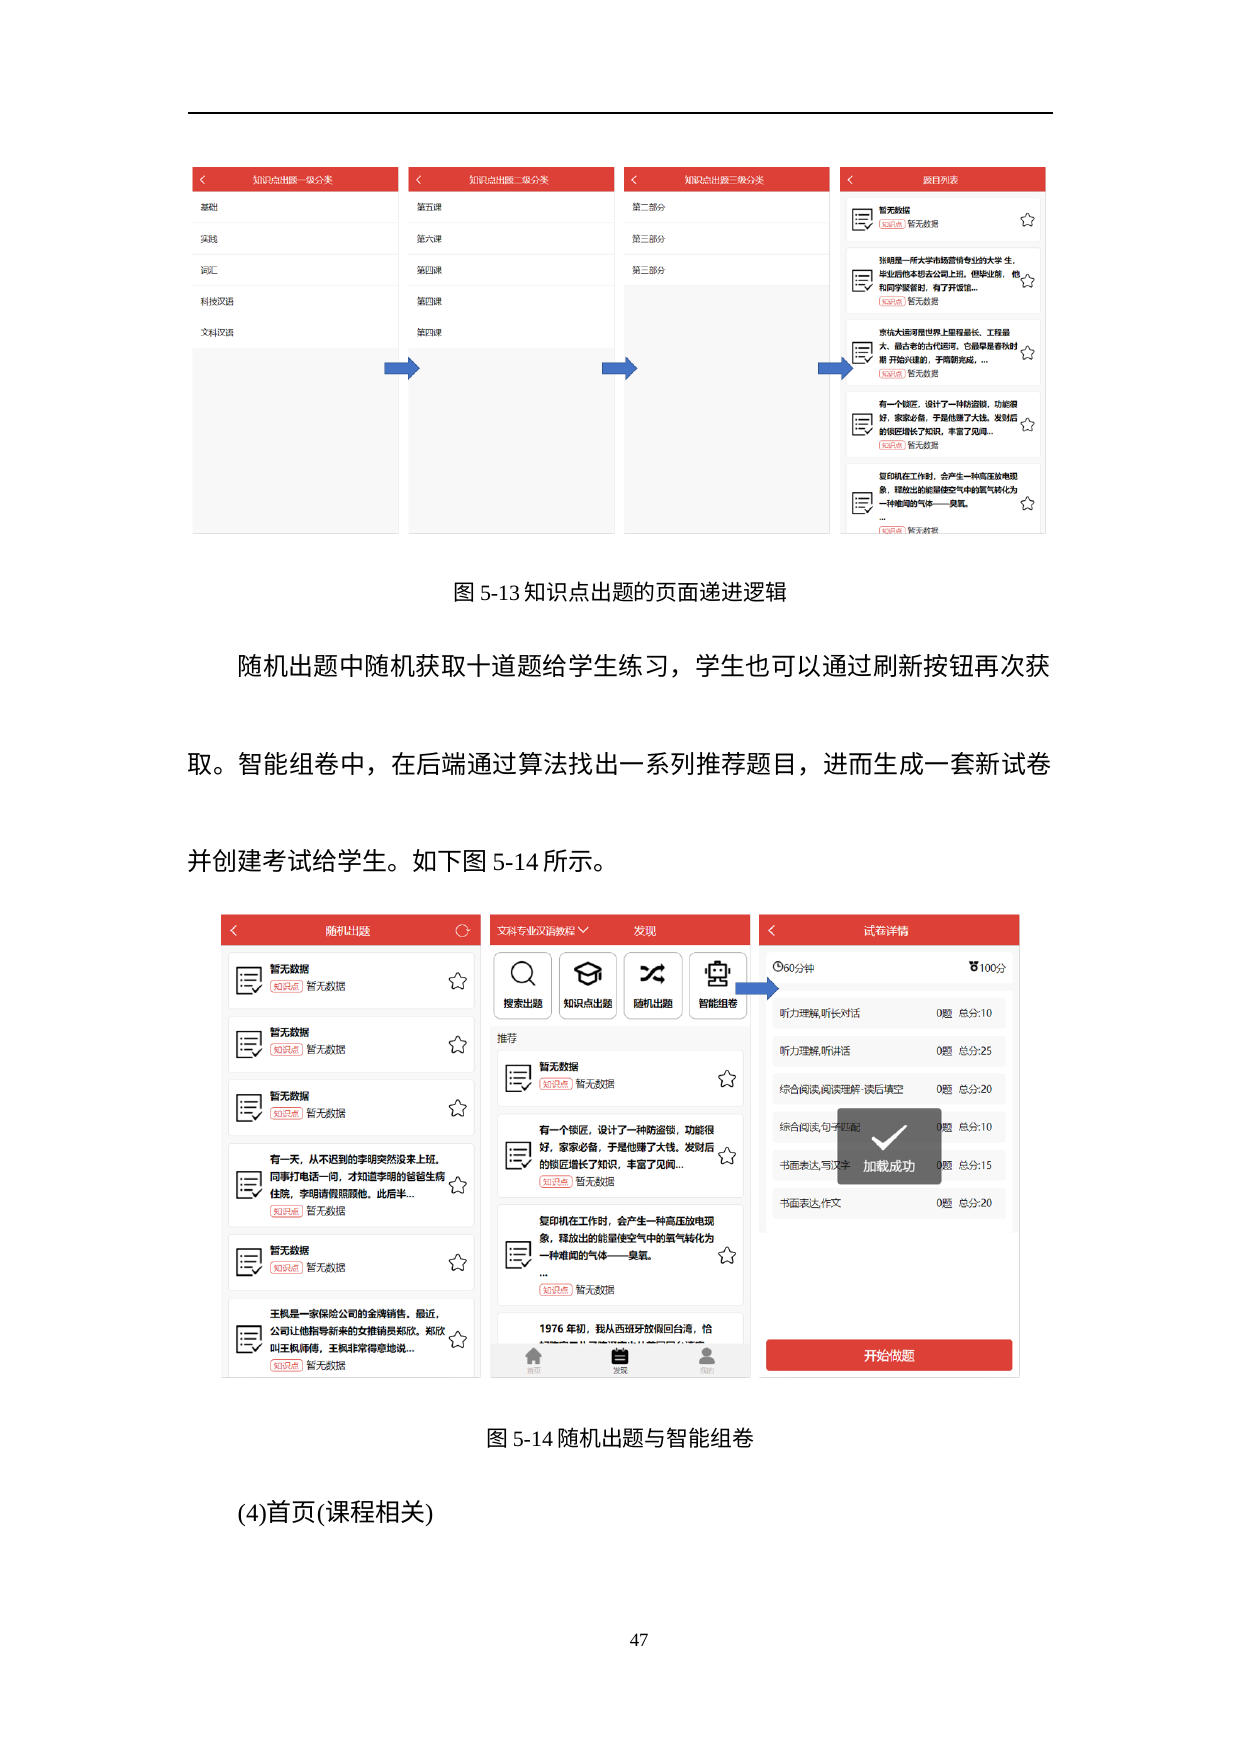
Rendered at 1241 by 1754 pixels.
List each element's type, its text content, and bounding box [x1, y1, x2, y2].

text 图5-14随机出题与智能组卷 [187, 1420, 1053, 1453]
picture [187, 162, 1053, 541]
text 图5-13知识点出题的页面递进逻辑 [187, 574, 1053, 607]
text 随机出题中随机获取十道题给学生练习，学生也可以通过刷新按钮再次获取。智能组卷中，在后端通过算法找出一系列推荐题目，进而生成一套新试卷并创建考试给学生。如下图5-14所示。 [187, 632, 1053, 892]
picture [216, 910, 1025, 1383]
text (4)首页(课程相关) [187, 1478, 1053, 1543]
